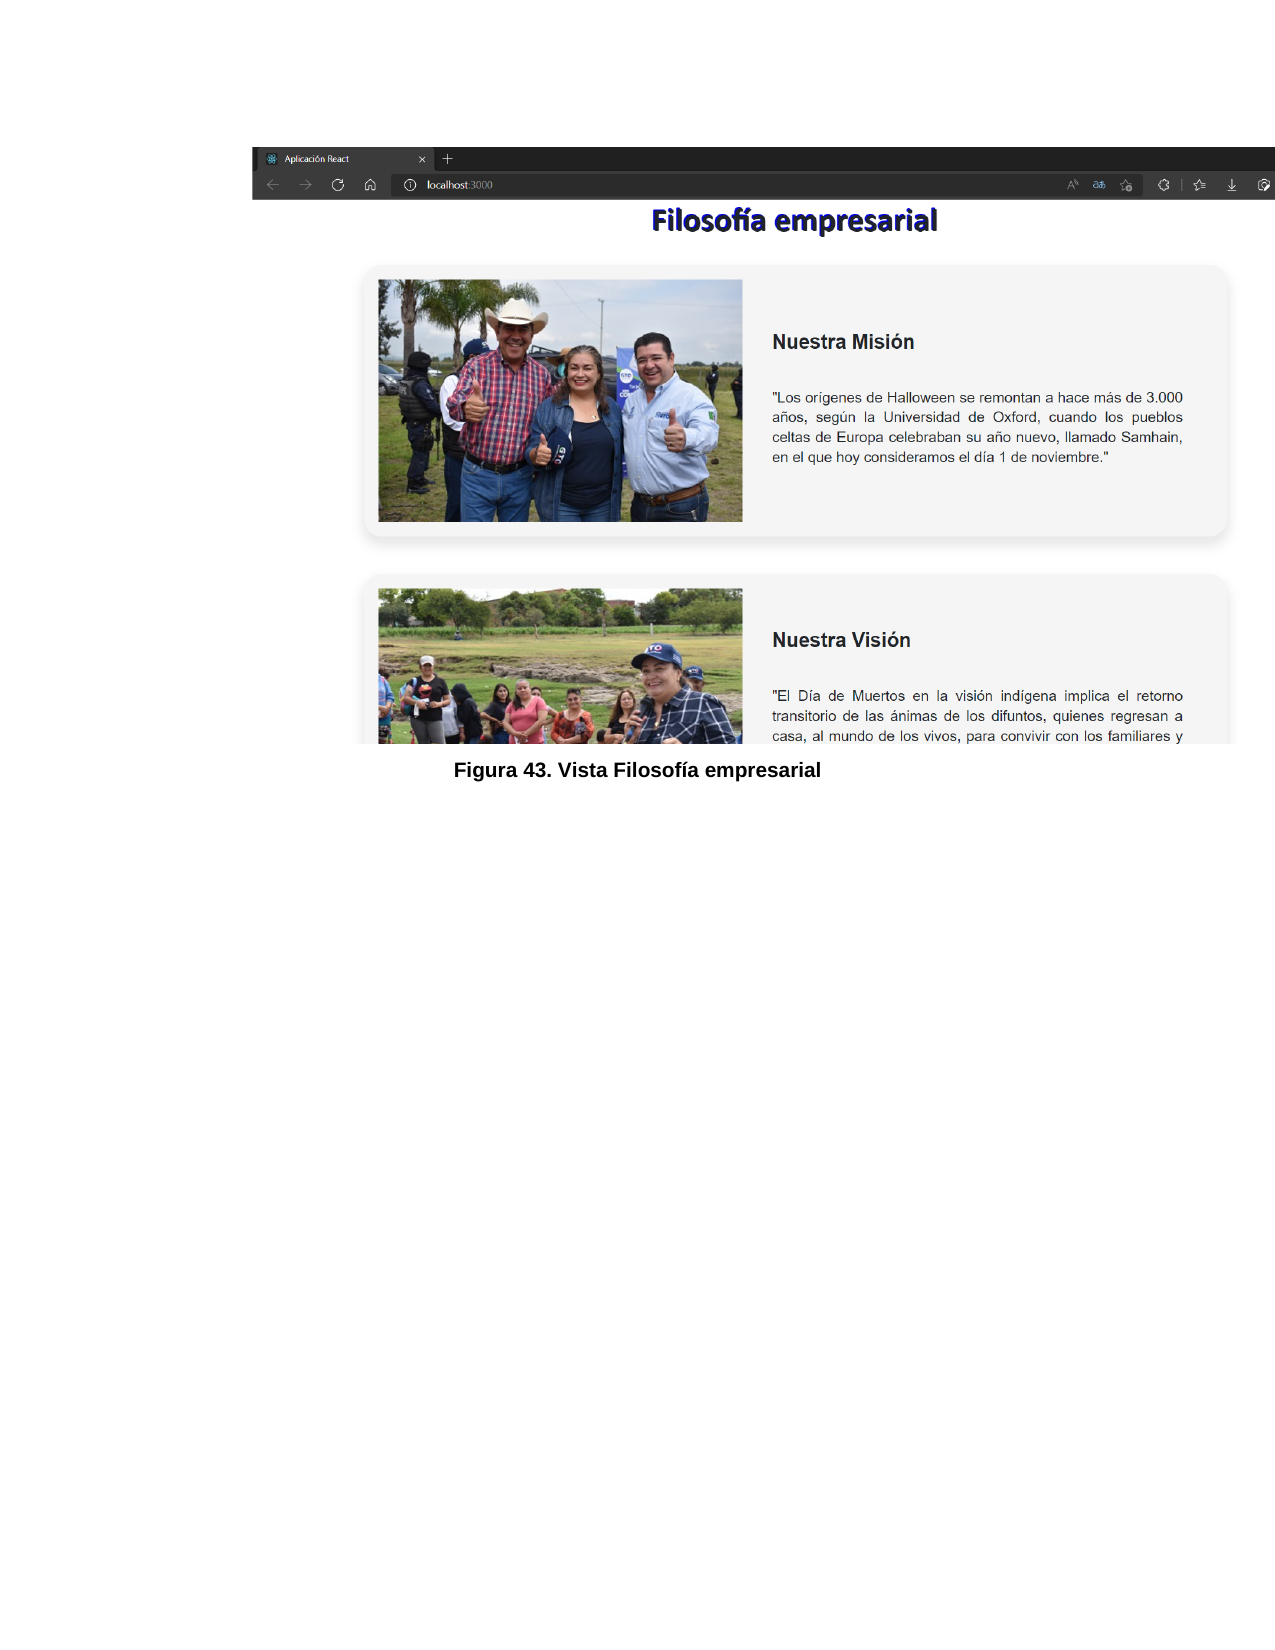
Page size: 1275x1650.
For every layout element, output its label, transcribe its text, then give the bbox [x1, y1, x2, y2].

picture [252, 147, 1275, 744]
text Figura 43. Vista Filosofía empresarial [177, 758, 1098, 782]
